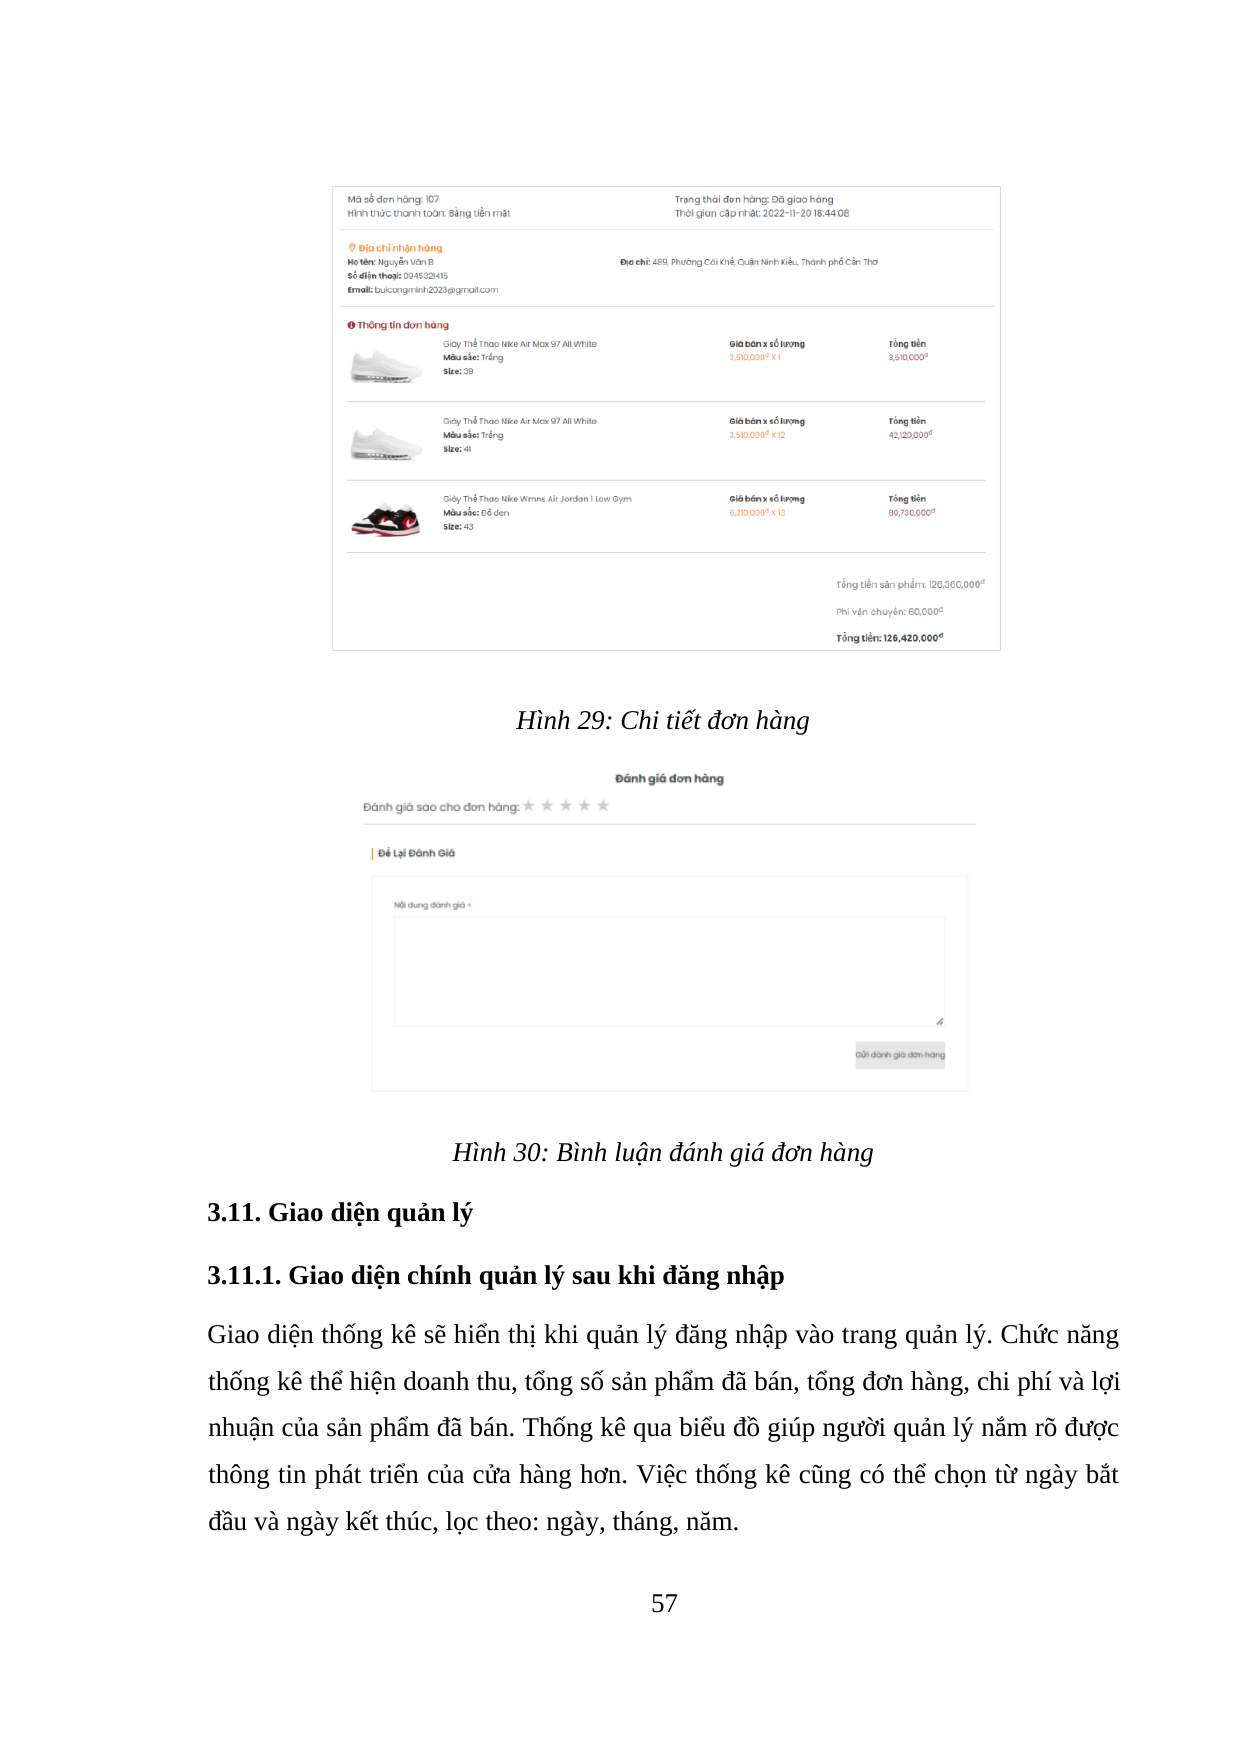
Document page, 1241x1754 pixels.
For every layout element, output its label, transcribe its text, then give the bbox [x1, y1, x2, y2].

picture [350, 760, 978, 1092]
text Hình 30: Bình luận đánh giá đơn hàng [207, 1136, 1121, 1167]
subtitle 3.11.1. Giao diện chính quản lý sau khi đăng nhập [207, 1259, 1121, 1290]
text Giao diện thống kê sẽ hiển thị khi quản lý đăng nhập vào trang quản lý. Chức năng thống kê thể hiện doanh thu, tổng số sản phẩm đã bán, tổng đơn hàng, chi phí và lợi nhuận của sản phẩm đã bán. Thống kê qua biểu đồ giúp người quản lý nắm rõ được thông tin phát triển của cửa hàng hơn. Việc thống kê cũng có thể chọn từ ngày bắt đầu và ngày kết thúc, lọc theo: ngày, tháng, năm. [207, 1318, 1121, 1536]
picture [316, 177, 1013, 660]
text Hình 29: Chi tiết đơn hàng [207, 704, 1121, 735]
subtitle 3.11. Giao diện quản lý [207, 1197, 1122, 1228]
